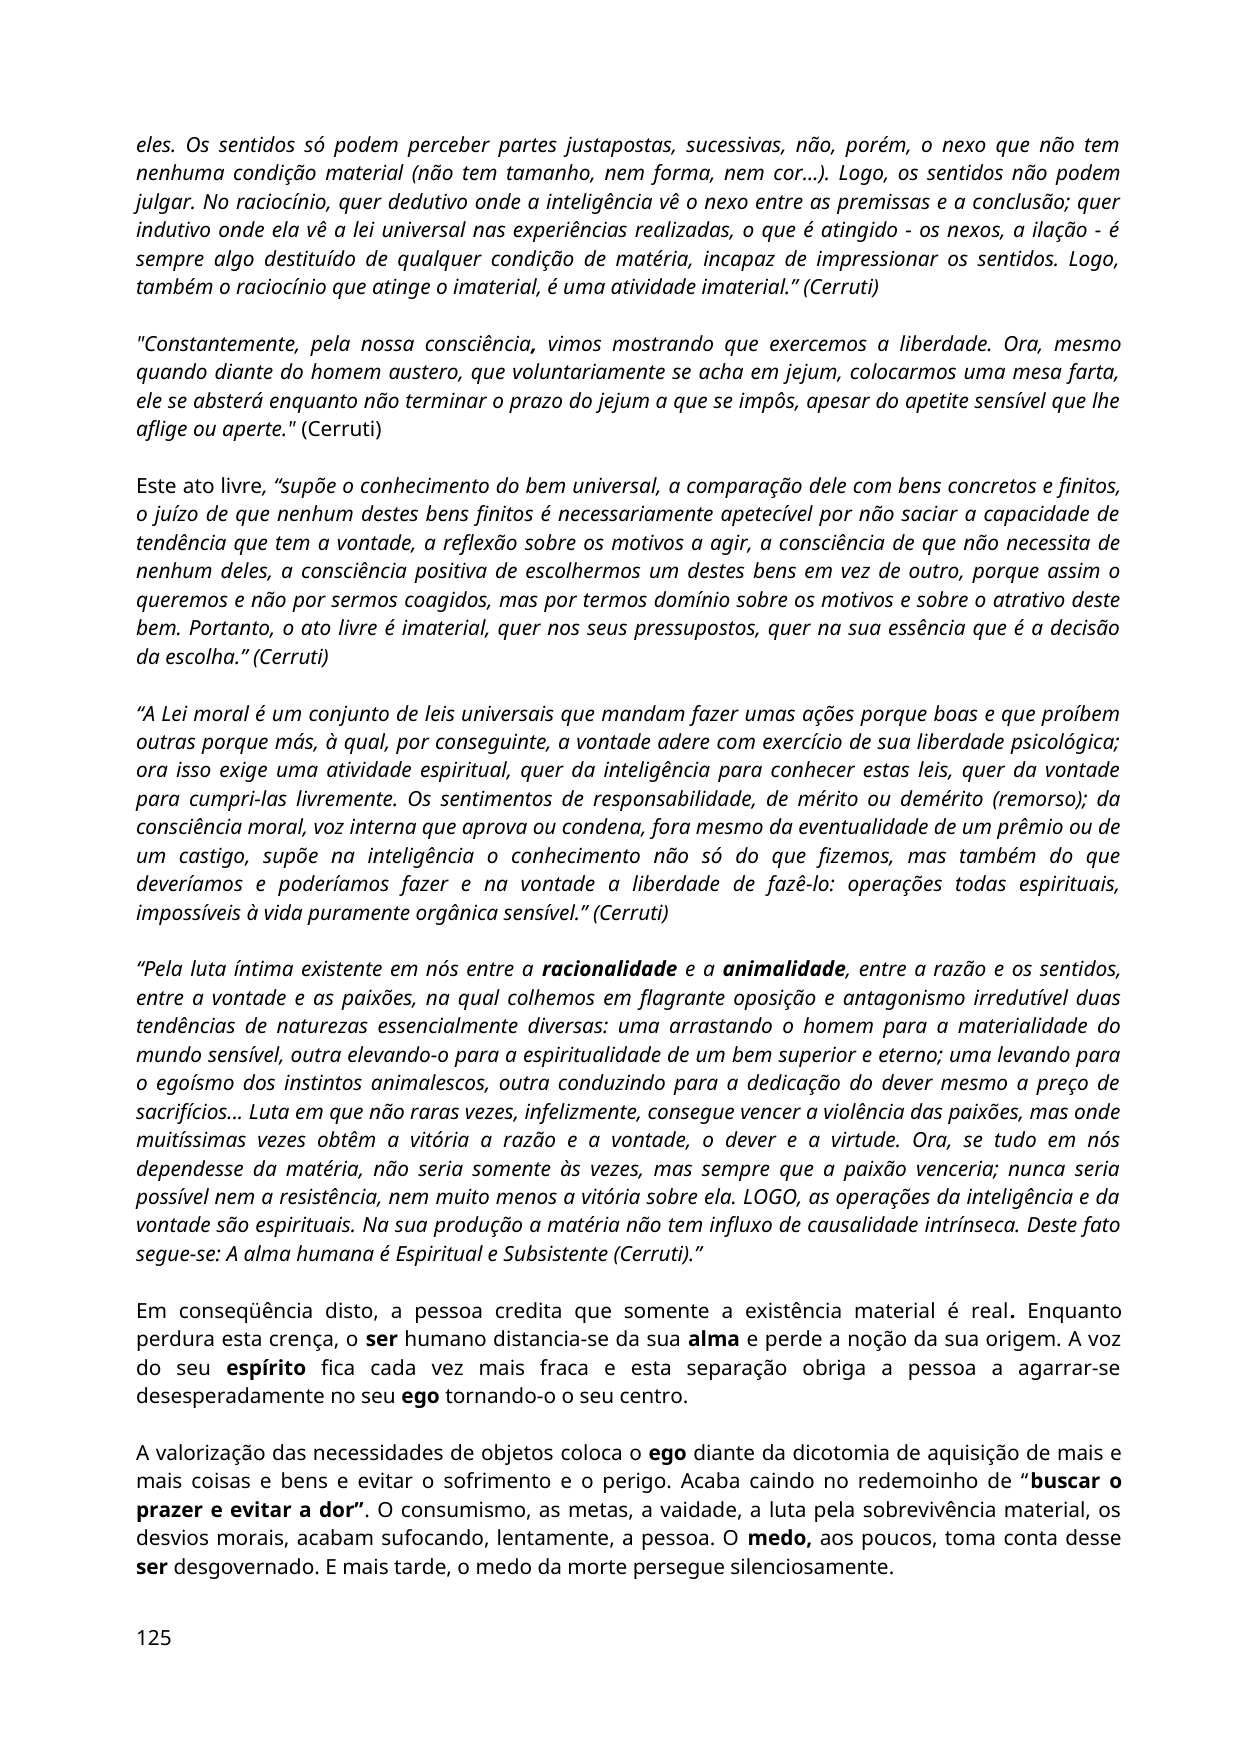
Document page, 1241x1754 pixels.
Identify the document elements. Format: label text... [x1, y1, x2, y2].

text “Pela luta íntima existente em nós entre a racionalidade e a animalidade, entre a razão e os sentidos, entre a vontade e as paixões, na qual colhemos em flagrante oposição e antagonismo irredutível duas tendências de naturezas essencialmente diversas: uma arrastando o homem para a materialidade do mundo sensível, outra elevando-o para a espiritualidade de um bem superior e eterno; uma levando para o egoísmo dos instintos animalescos, outra conduzindo para a dedicação do dever mesmo a preço de sacrifícios... Luta em que não raras vezes, infelizmente, consegue vencer a violência das paixões, mas onde muitíssimas vezes obtêm a vitória a razão e a vontade, o dever e a virtude. Ora, se tudo em nós dependesse da matéria, não seria somente às vezes, mas sempre que a paixão venceria; nunca seria possível nem a resistência, nem muito menos a vitória sobre ela. LOGO, as operações da inteligência e da vontade são espirituais. Na sua produção a matéria não tem influxo de causalidade intrínseca. Deste fato segue-se: A alma humana é Espiritual e Subsistente (Cerruti).” [136, 954, 1122, 1267]
text Em conseqüência disto, a pessoa credita que somente a existência material é real. Enquanto perdura esta crença, o ser humano distancia-se da sua alma e perde a noção da sua origem. A voz do seu espírito fica cada vez mais fraca e esta separação obriga a pessoa a agarrar-se desesperadamente no seu ego tornando-o o seu centro. [136, 1296, 1122, 1409]
text Este ato livre, “supõe o conhecimento do bem universal, a comparação dele com bens concretos e finitos, o juízo de que nenhum destes bens finitos é necessariamente apetecível por não saciar a capacidade de tendência que tem a vontade, a reflexão sobre os motivos a agir, a consciência de que não necessita de nenhum deles, a consciência positiva de escolhermos um destes bens em vez de outro, porque assim o queremos e não por sermos coagidos, mas por termos domínio sobre os motivos e sobre o atrativo deste bem. Portanto, o ato livre é imaterial, quer nos seus pressupostos, quer na sua essência que é a decisão da escolha.” (Cerruti) [136, 471, 1122, 670]
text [136, 130, 1122, 301]
text "Constantemente, pela nossa consciência, vimos mostrando que exercemos a liberdade. Ora, mesmo quando diante do homem austero, que voluntariamente se acha em jejum, colocarmos uma mesa farta, ele se absterá enquanto não terminar o prazo do jejum a que se impôs, apesar do apetite sensível que lhe aflige ou aperte." (Cerruti) [136, 329, 1122, 443]
text “A Lei moral é um conjunto de leis universais que mandam fazer umas ações porque boas e que proíbem outras porque más, à qual, por conseguinte, a vontade adere com exercício de sua liberdade psicológica; ora isso exige uma atividade espiritual, quer da inteligência para conhecer estas leis, quer da vontade para cumpri-las livremente. Os sentimentos de responsabilidade, de mérito ou demérito (remorso); da consciência moral, voz interna que aprova ou condena, fora mesmo da eventualidade de um prêmio ou de um castigo, supõe na inteligência o conhecimento não só do que fizemos, mas também do que deveríamos e poderíamos fazer e na vontade a liberdade de fazê-lo: operações todas espirituais, impossíveis à vida puramente orgânica sensível.” (Cerruti) [136, 699, 1122, 926]
text A valorização das necessidades de objetos coloca o ego diante da dicotomia de aquisição de mais e mais coisas e bens e evitar o sofrimento e o perigo. Acaba caindo no redemoinho de “buscar o prazer e evitar a dor”. O consumismo, as metas, a vaidade, a luta pela sobrevivência material, os desvios morais, acabam sufocando, lentamente, a pessoa. O medo, aos poucos, toma conta desse ser desgovernado. E mais tarde, o medo da morte persegue silenciosamente. [136, 1438, 1122, 1580]
